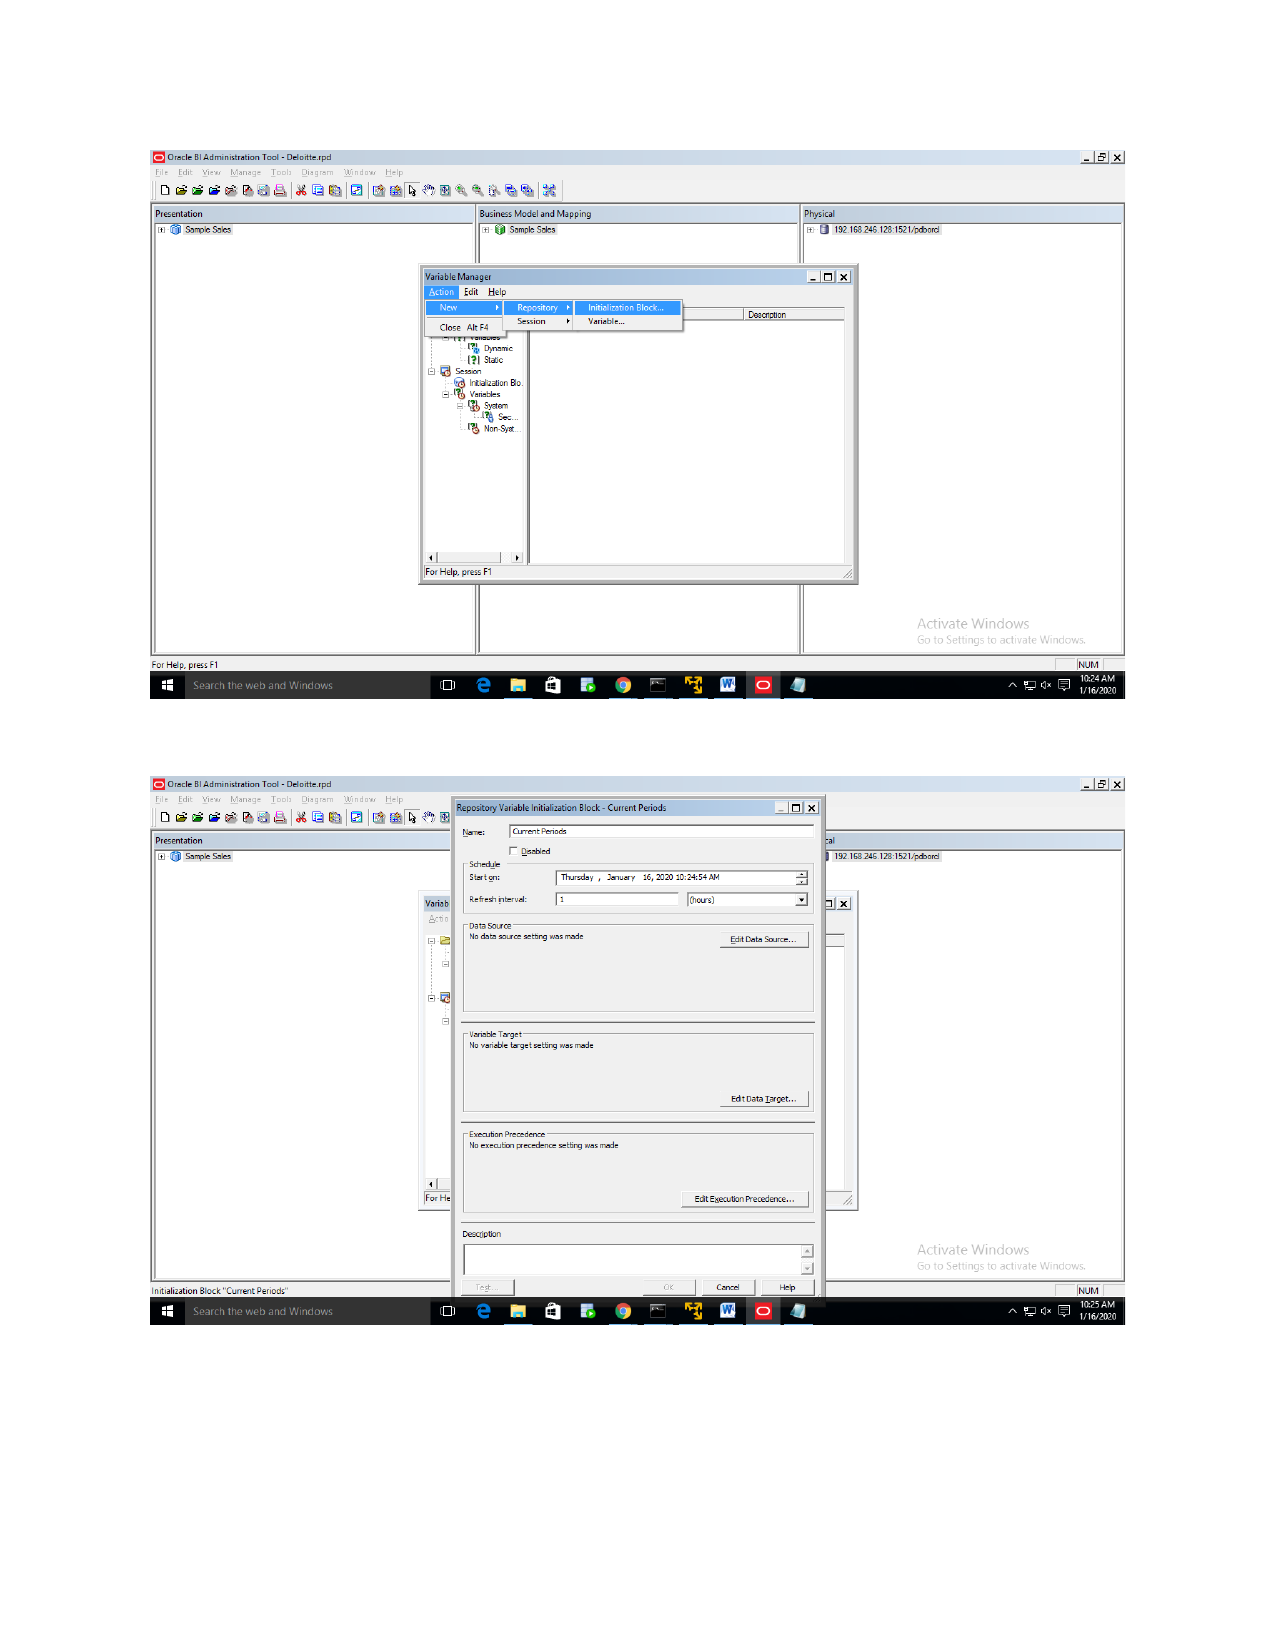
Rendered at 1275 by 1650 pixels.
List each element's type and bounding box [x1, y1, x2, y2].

picture [150, 150, 1125, 699]
picture [150, 776, 1125, 1325]
